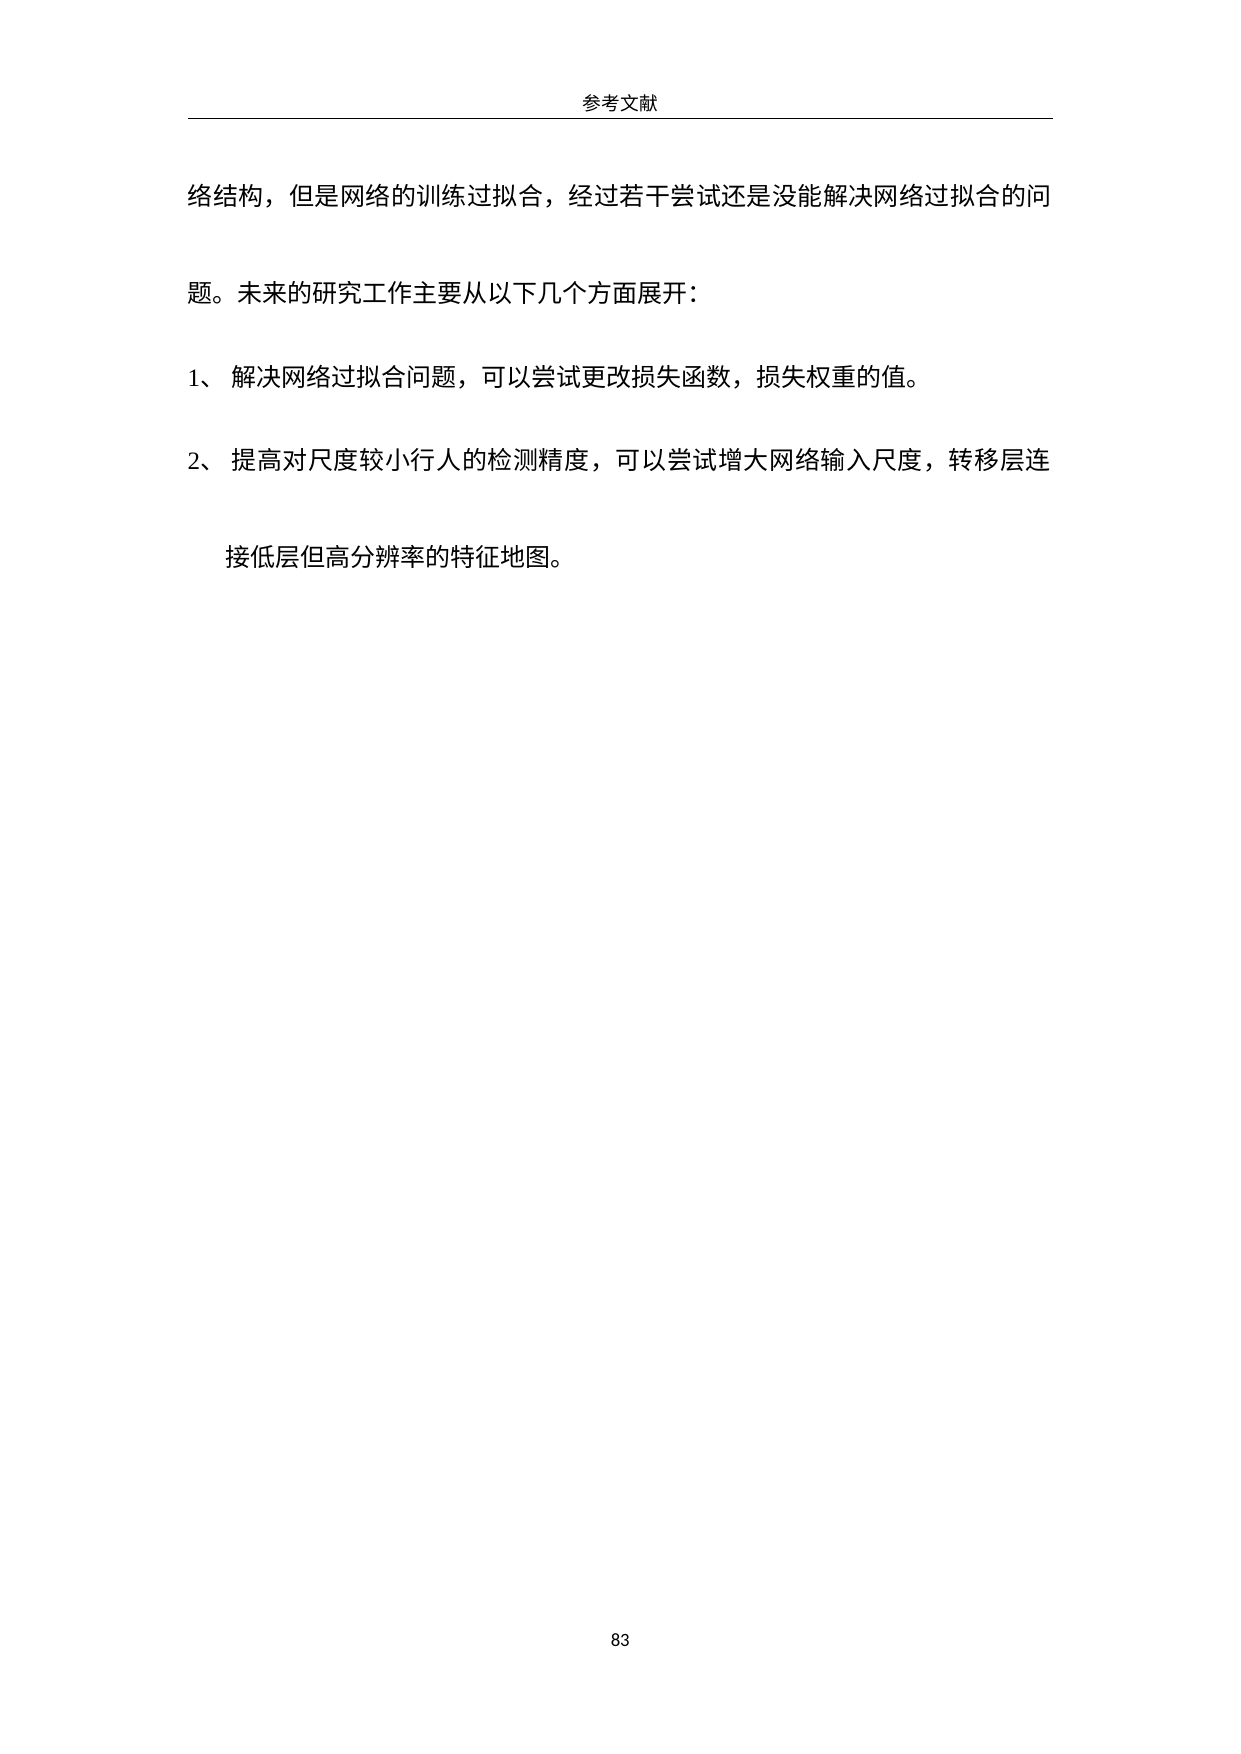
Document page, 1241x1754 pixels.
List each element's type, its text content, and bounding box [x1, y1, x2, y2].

list 提高对尺度较小行人的检测精度，可以尝试增大网络输入尺度，转移层连接低层但高分辨率的特征地图。 [187, 426, 1053, 588]
list 解决网络过拟合问题，可以尝试更改损失函数，损失权重的值。 [187, 343, 1053, 408]
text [187, 162, 1053, 324]
